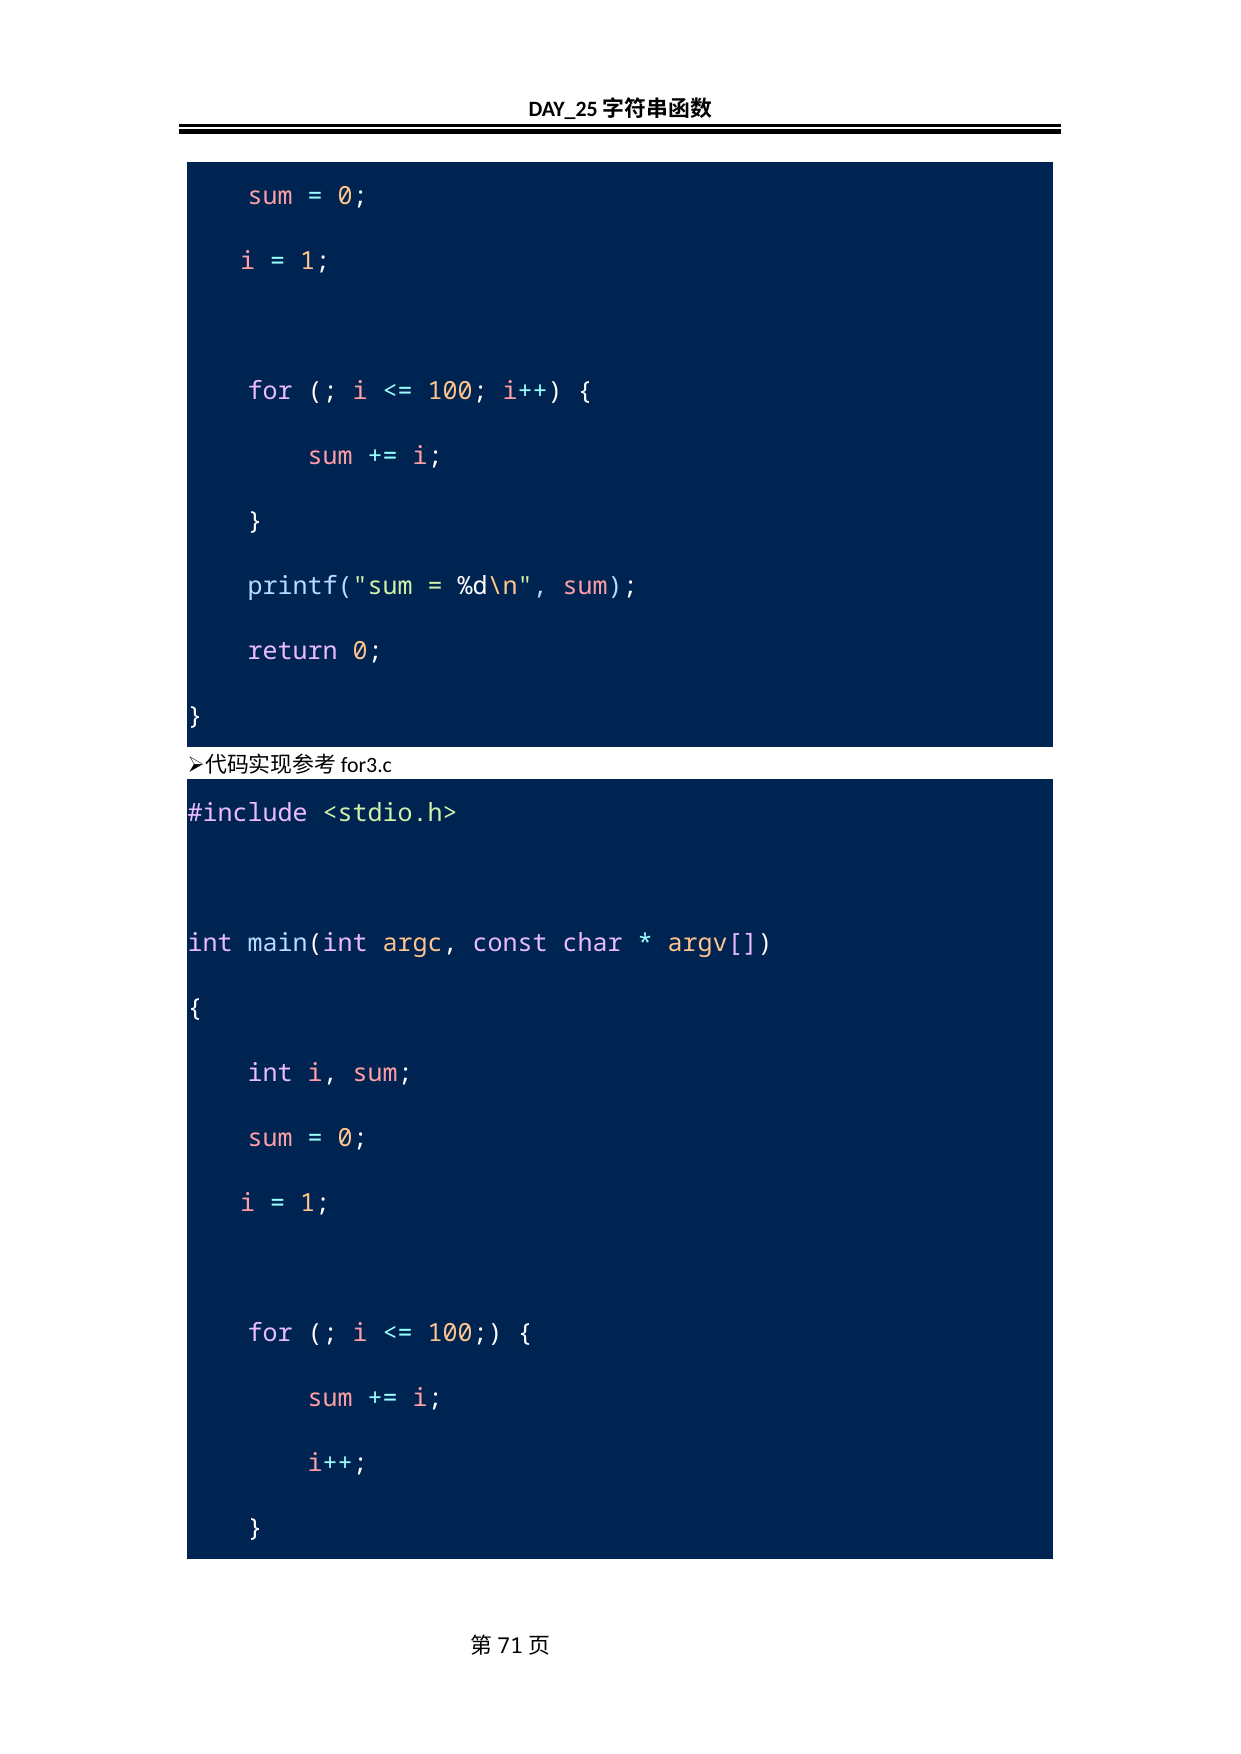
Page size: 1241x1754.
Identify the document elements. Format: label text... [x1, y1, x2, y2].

text sum = 0; [187, 162, 1053, 227]
list 代码实现参考for3.c [187, 747, 1053, 779]
text i = 1; [187, 1169, 1053, 1234]
text sum = 0; [187, 1104, 1053, 1169]
text for (; i <= 100; i++) { [187, 357, 1053, 422]
text printf("sum = %d\n", sum); [187, 552, 1053, 617]
text int i, sum; [187, 1039, 1053, 1104]
text i++; [187, 1429, 1053, 1494]
text int main(int argc, const char * argv[]) [187, 909, 1053, 974]
text sum += i; [187, 1364, 1053, 1429]
text i = 1; [187, 227, 1053, 292]
text { [187, 974, 1053, 1039]
text sum += i; [187, 422, 1053, 487]
text } [187, 487, 1053, 552]
text } [187, 1494, 1053, 1559]
text #include <stdio.h> [187, 779, 1053, 844]
text for (; i <= 100;) { [187, 1299, 1053, 1364]
text } [187, 682, 1053, 747]
text return 0; [187, 617, 1053, 682]
